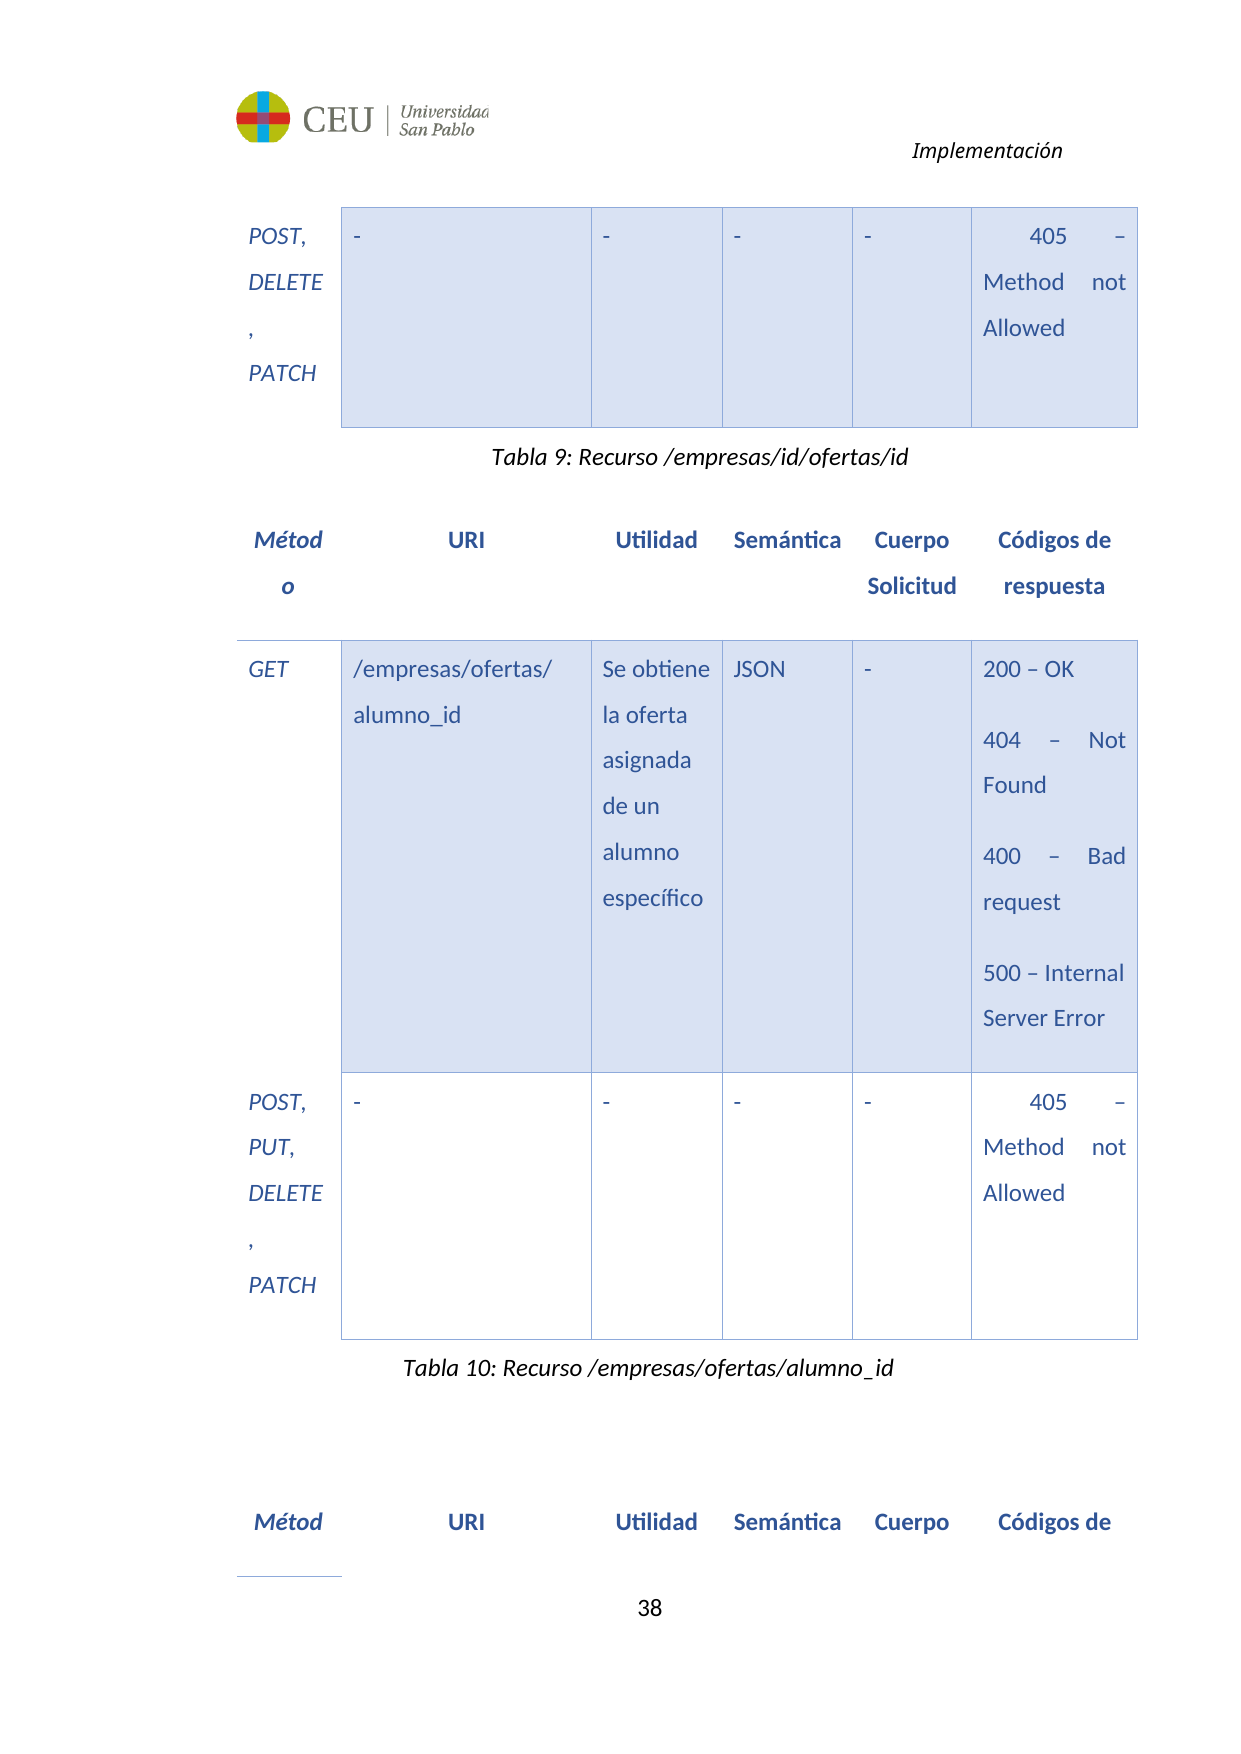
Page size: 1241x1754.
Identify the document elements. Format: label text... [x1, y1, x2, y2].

table_header URI [342, 512, 591, 639]
table_cell 405 – Method not Allowed [972, 1073, 1137, 1338]
table_cell - [853, 641, 971, 1072]
table_cell - [723, 1073, 852, 1338]
table_header Códigos de respuesta [972, 1494, 1137, 1576]
text Tabla 10: Recurso /empresas/ofertas/alumno_id [236, 1352, 1063, 1383]
table_cell 200 – OK 404 – Not Found 400 – Bad request 500 – Internal Server Error [972, 641, 1137, 1072]
table_header Semántica [722, 1494, 853, 1576]
table_cell POST, PUT, DELETE, PATCH [237, 1072, 341, 1338]
table_header Semántica [722, 512, 853, 639]
text Tabla 9: Recurso /empresas/id/ofertas/id [340, 441, 1063, 471]
table_cell POST, DELETE, PATCH [237, 207, 341, 427]
table_cell - [592, 1073, 722, 1338]
table_cell Se obtiene la oferta asignada de un alumno específico [592, 641, 722, 1072]
table_cell - [723, 208, 852, 427]
table_header Cuerpo Solicitud [853, 1494, 972, 1576]
table_cell JSON [723, 641, 852, 1072]
table_cell - [853, 208, 971, 427]
table_cell 405 – Method not Allowed [972, 208, 1137, 427]
table_header Utilidad [591, 1494, 722, 1576]
table_header Códigos de respuesta [972, 512, 1137, 639]
table_header Método [237, 512, 342, 639]
table_header Método [237, 1494, 342, 1576]
table_cell - [342, 1073, 591, 1338]
table_cell GET [237, 641, 341, 1072]
table_cell - [853, 1073, 971, 1338]
picture [235, 89, 489, 143]
table_cell - [342, 208, 591, 427]
table_header URI [342, 1494, 591, 1576]
table_cell /empresas/ofertas/alumno_id [342, 641, 591, 1072]
table_header Cuerpo Solicitud [853, 512, 972, 639]
table_cell - [592, 208, 722, 427]
table_header Utilidad [591, 512, 722, 639]
